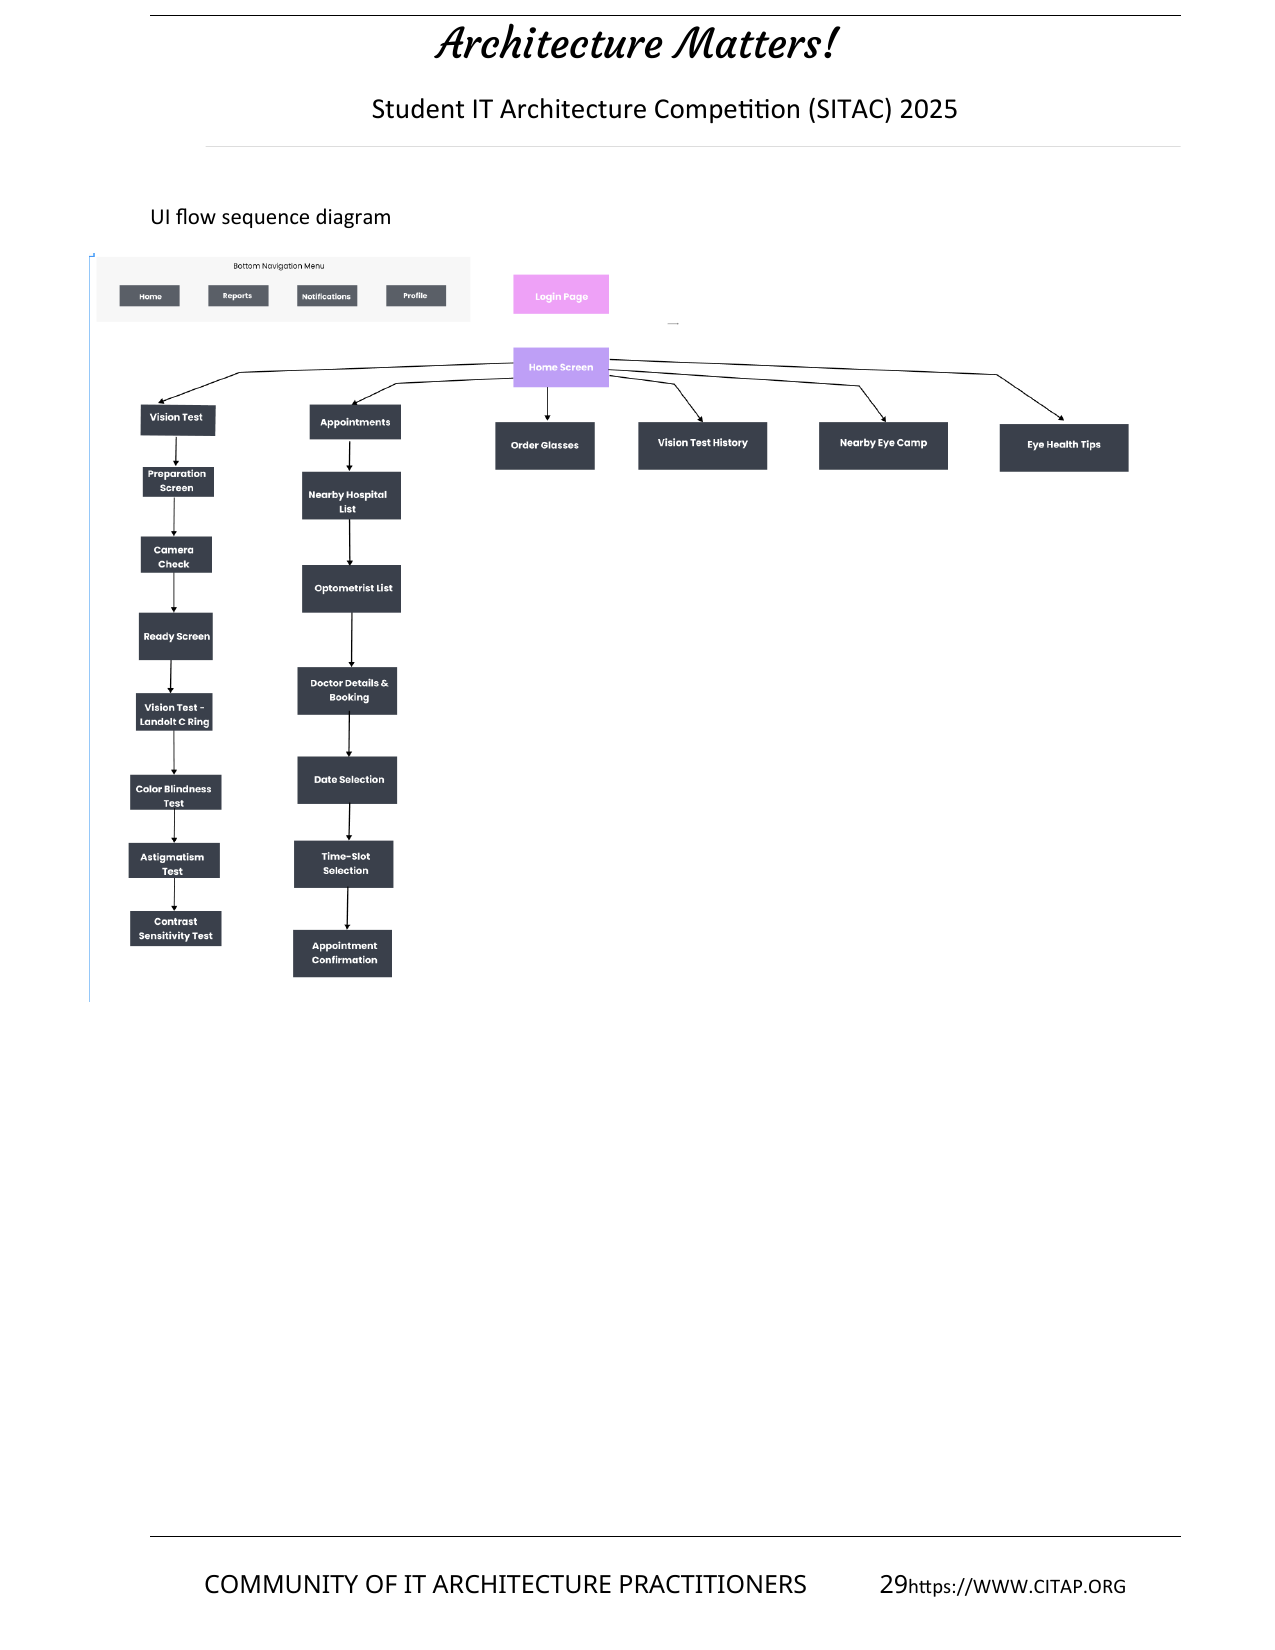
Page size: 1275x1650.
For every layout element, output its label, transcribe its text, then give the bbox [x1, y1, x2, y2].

picture [89, 253, 1193, 1002]
text UI flow sequence diagram [150, 202, 1181, 230]
